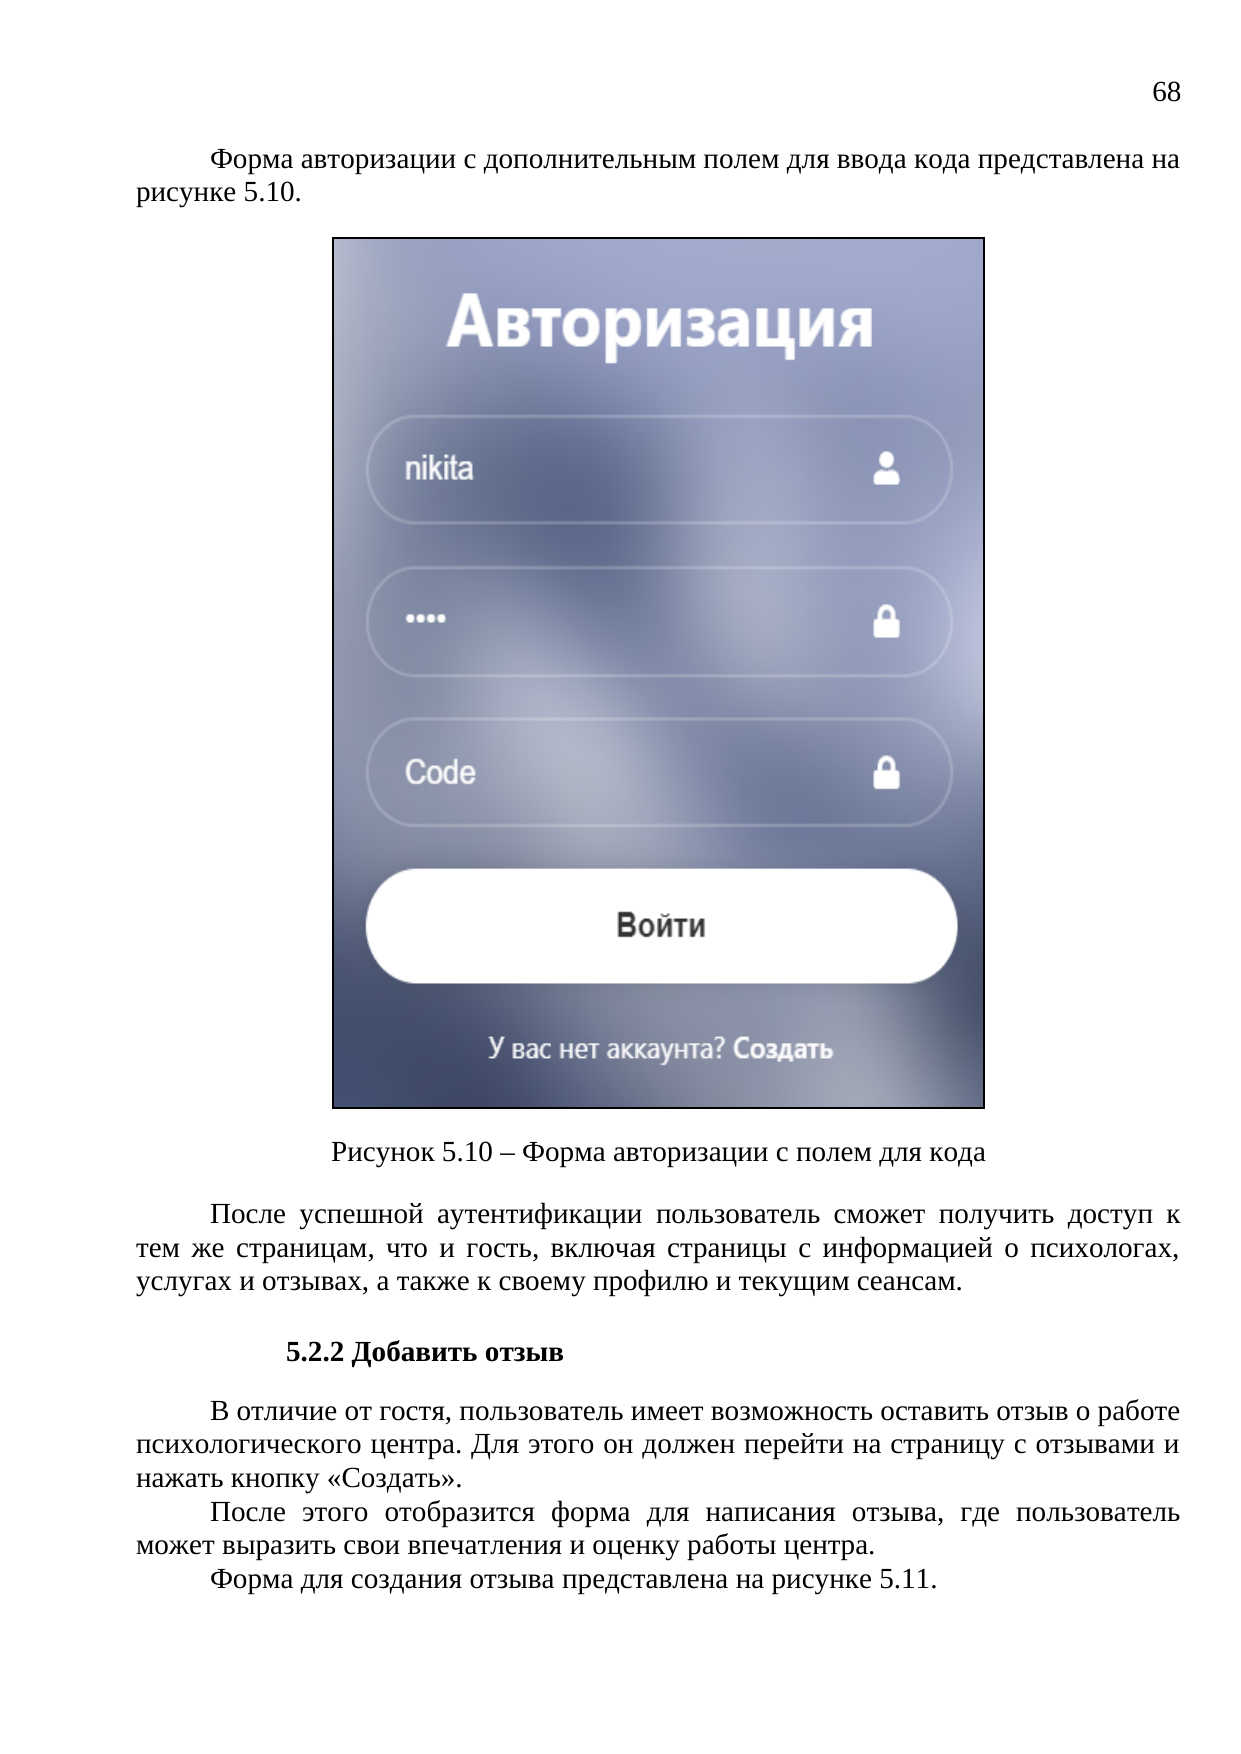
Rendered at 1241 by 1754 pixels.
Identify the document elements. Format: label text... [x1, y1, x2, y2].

text После этого отобразится форма для написания отзыва, где пользователь может выразить свои впечатления и оценку работы центра. [136, 1494, 1181, 1561]
text Рисунок 5.10 – Форма авторизации с полем для кода [136, 1134, 1181, 1167]
text После успешной аутентификации пользователь сможет получить доступ к тем же страницам, что и гость, включая страницы с информацией о психологах, услугах и отзывах, а также к своему профилю и текущим сеансам. [136, 1196, 1181, 1297]
text Форма для создания отзыва представлена на рисунке 5.11. [136, 1561, 1181, 1594]
subtitle Добавить отзыв [286, 1334, 1181, 1368]
picture [334, 239, 983, 1107]
text Форма авторизации с дополнительным полем для ввода кода представлена на рисунке 5.10. [136, 141, 1181, 208]
text В отличие от гостя, пользователь имеет возможность оставить отзыв о работе психологического центра. Для этого он должен перейти на страницу с отзывами и нажать кнопку «Создать». [136, 1393, 1181, 1494]
